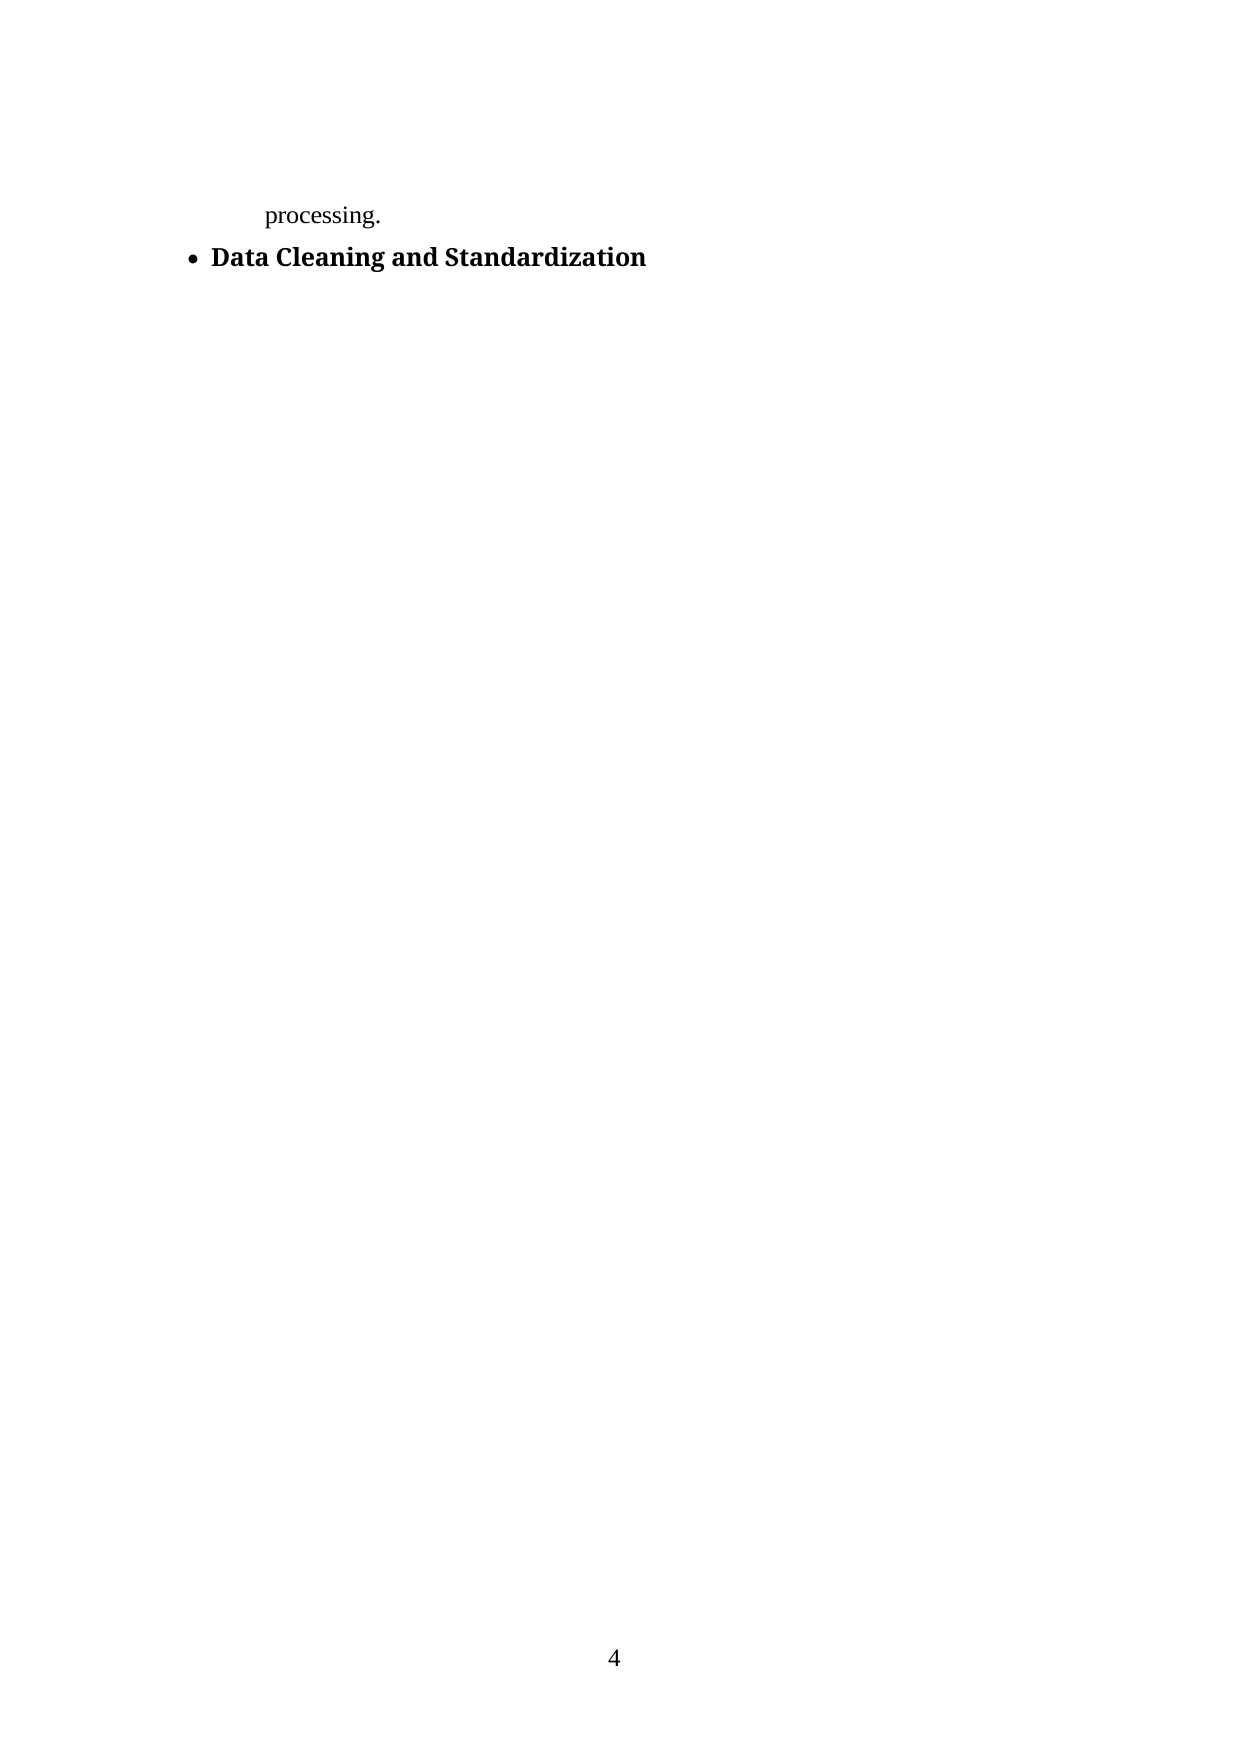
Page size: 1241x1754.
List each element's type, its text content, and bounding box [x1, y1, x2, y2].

subtitle Data Cleaning and Standardization [187, 240, 1122, 274]
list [238, 200, 1090, 229]
